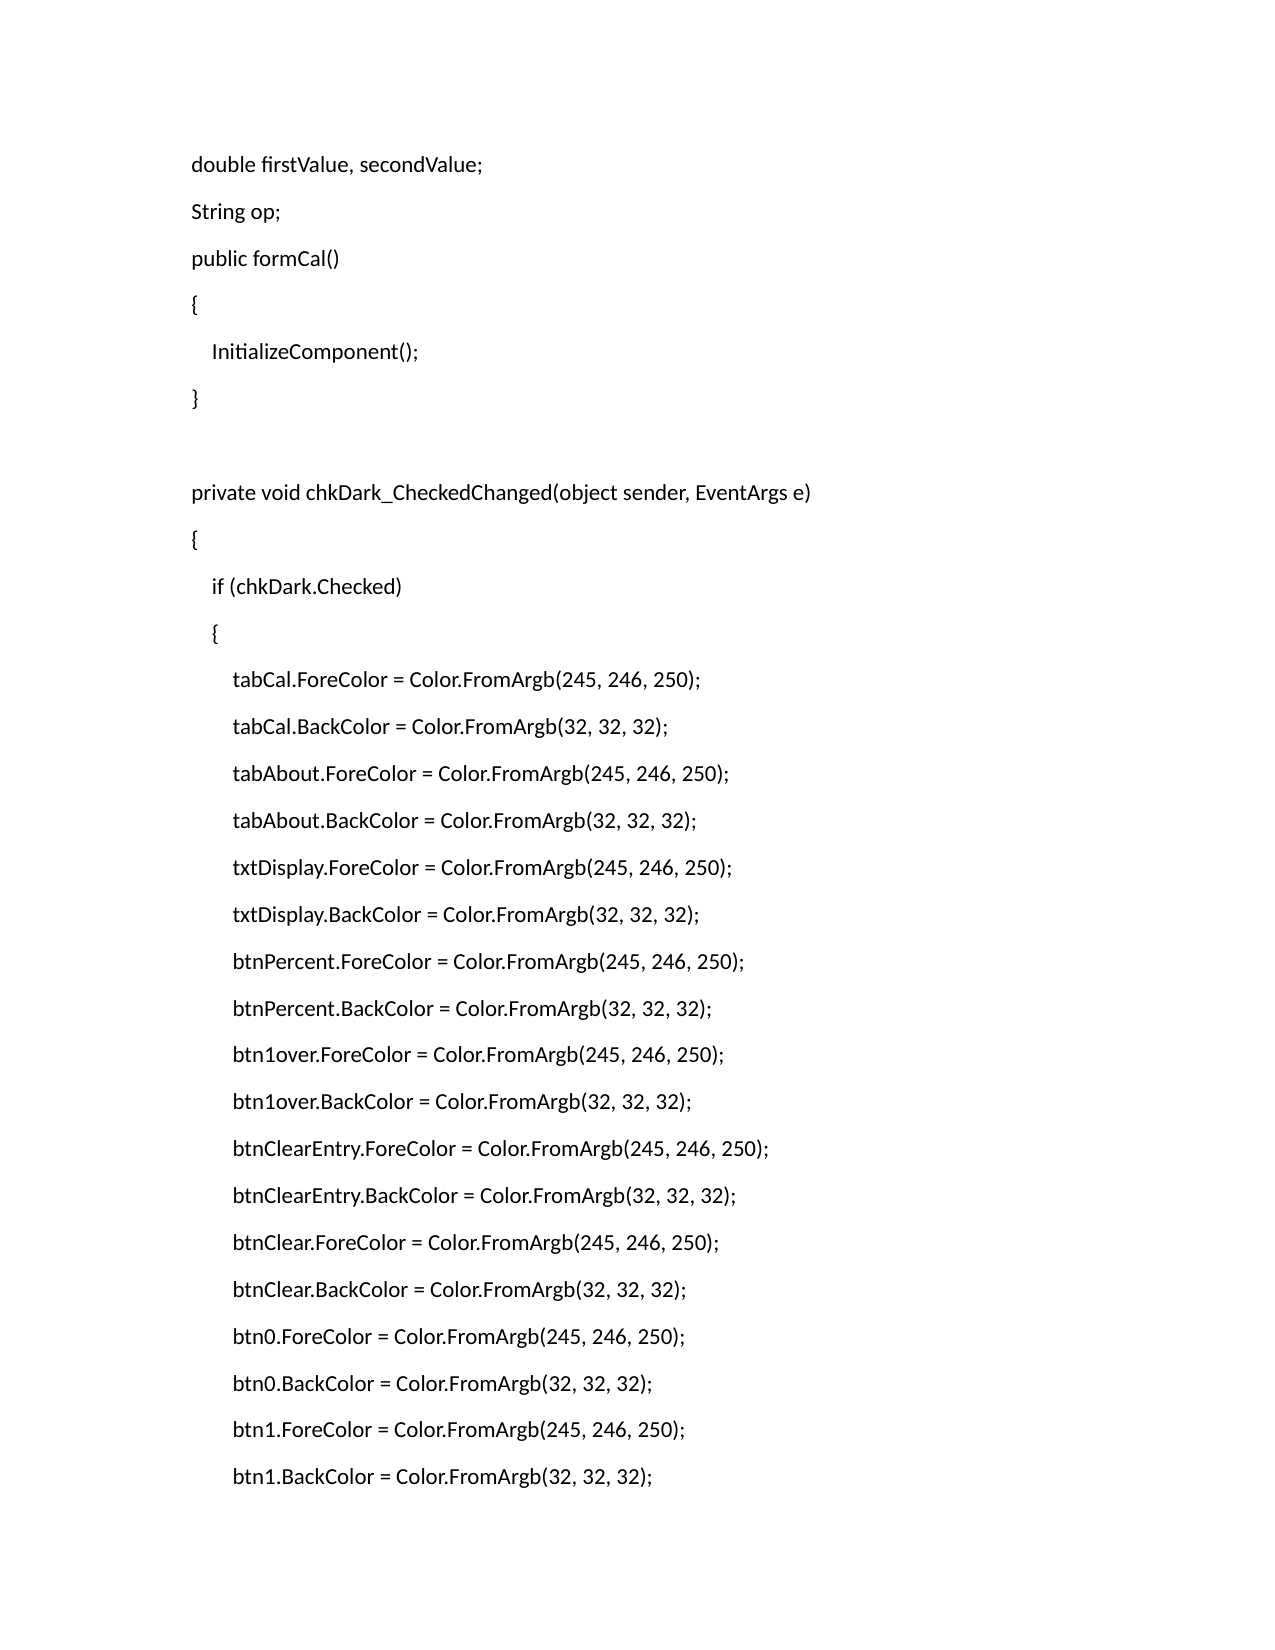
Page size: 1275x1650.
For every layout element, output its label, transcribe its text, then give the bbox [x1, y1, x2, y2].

text tabAbout.BackColor = Color.FromArgb(32, 32, 32); [150, 806, 1125, 834]
text btn0.ForeColor = Color.FromArgb(245, 246, 250); [150, 1322, 1125, 1350]
text txtDisplay.BackColor = Color.FromArgb(32, 32, 32); [150, 900, 1125, 928]
text btn0.BackColor = Color.FromArgb(32, 32, 32); [150, 1369, 1125, 1397]
text btn1.ForeColor = Color.FromArgb(245, 246, 250); [150, 1416, 1125, 1444]
text btnClearEntry.BackColor = Color.FromArgb(32, 32, 32); [150, 1181, 1125, 1209]
text btnPercent.BackColor = Color.FromArgb(32, 32, 32); [150, 994, 1125, 1022]
text String op; [150, 197, 1125, 225]
text public formCal() [150, 244, 1125, 272]
text tabCal.BackColor = Color.FromArgb(32, 32, 32); [150, 712, 1125, 741]
text { [150, 525, 1125, 553]
text { [150, 619, 1125, 647]
text btn1over.ForeColor = Color.FromArgb(245, 246, 250); [150, 1041, 1125, 1069]
text tabCal.ForeColor = Color.FromArgb(245, 246, 250); [150, 666, 1125, 694]
text btnPercent.ForeColor = Color.FromArgb(245, 246, 250); [150, 947, 1125, 975]
text { [150, 291, 1125, 319]
text btn1over.BackColor = Color.FromArgb(32, 32, 32); [150, 1087, 1125, 1116]
text btnClear.BackColor = Color.FromArgb(32, 32, 32); [150, 1275, 1125, 1303]
text InitializeComponent(); [150, 337, 1125, 366]
text private void chkDark_CheckedChanged(object sender, EventArgs e) [150, 478, 1125, 506]
text btn1.BackColor = Color.FromArgb(32, 32, 32); [150, 1462, 1125, 1491]
text btnClearEntry.ForeColor = Color.FromArgb(245, 246, 250); [150, 1134, 1125, 1162]
text tabAbout.ForeColor = Color.FromArgb(245, 246, 250); [150, 759, 1125, 787]
text double firstValue, secondValue; [150, 150, 1125, 178]
text } [150, 384, 1125, 412]
text txtDisplay.ForeColor = Color.FromArgb(245, 246, 250); [150, 853, 1125, 881]
text if (chkDark.Checked) [150, 572, 1125, 600]
text btnClear.ForeColor = Color.FromArgb(245, 246, 250); [150, 1228, 1125, 1256]
